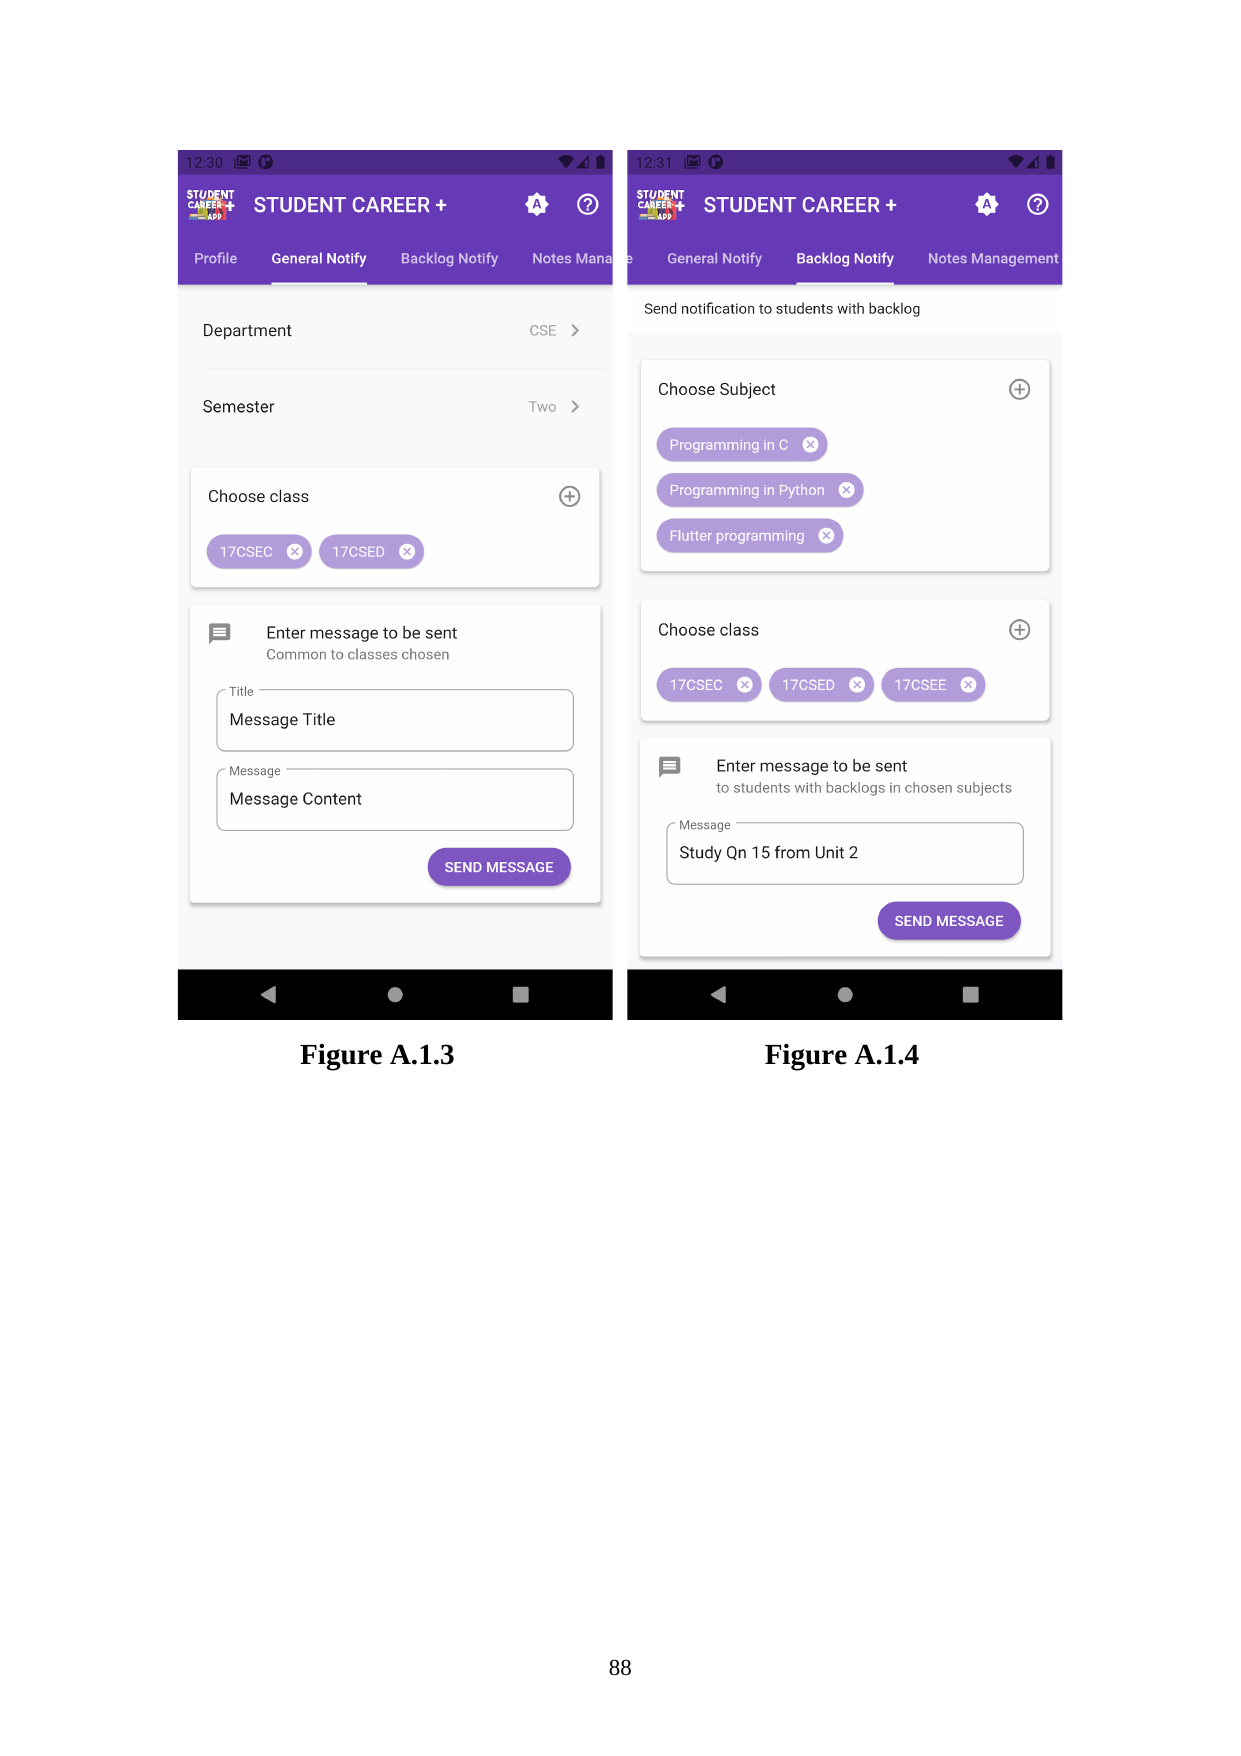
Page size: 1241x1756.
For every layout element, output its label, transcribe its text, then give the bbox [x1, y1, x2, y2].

picture [177, 150, 613, 1020]
picture [627, 150, 1063, 1020]
text Figure A.1.3 Figure A.1.4 [300, 1037, 1090, 1070]
